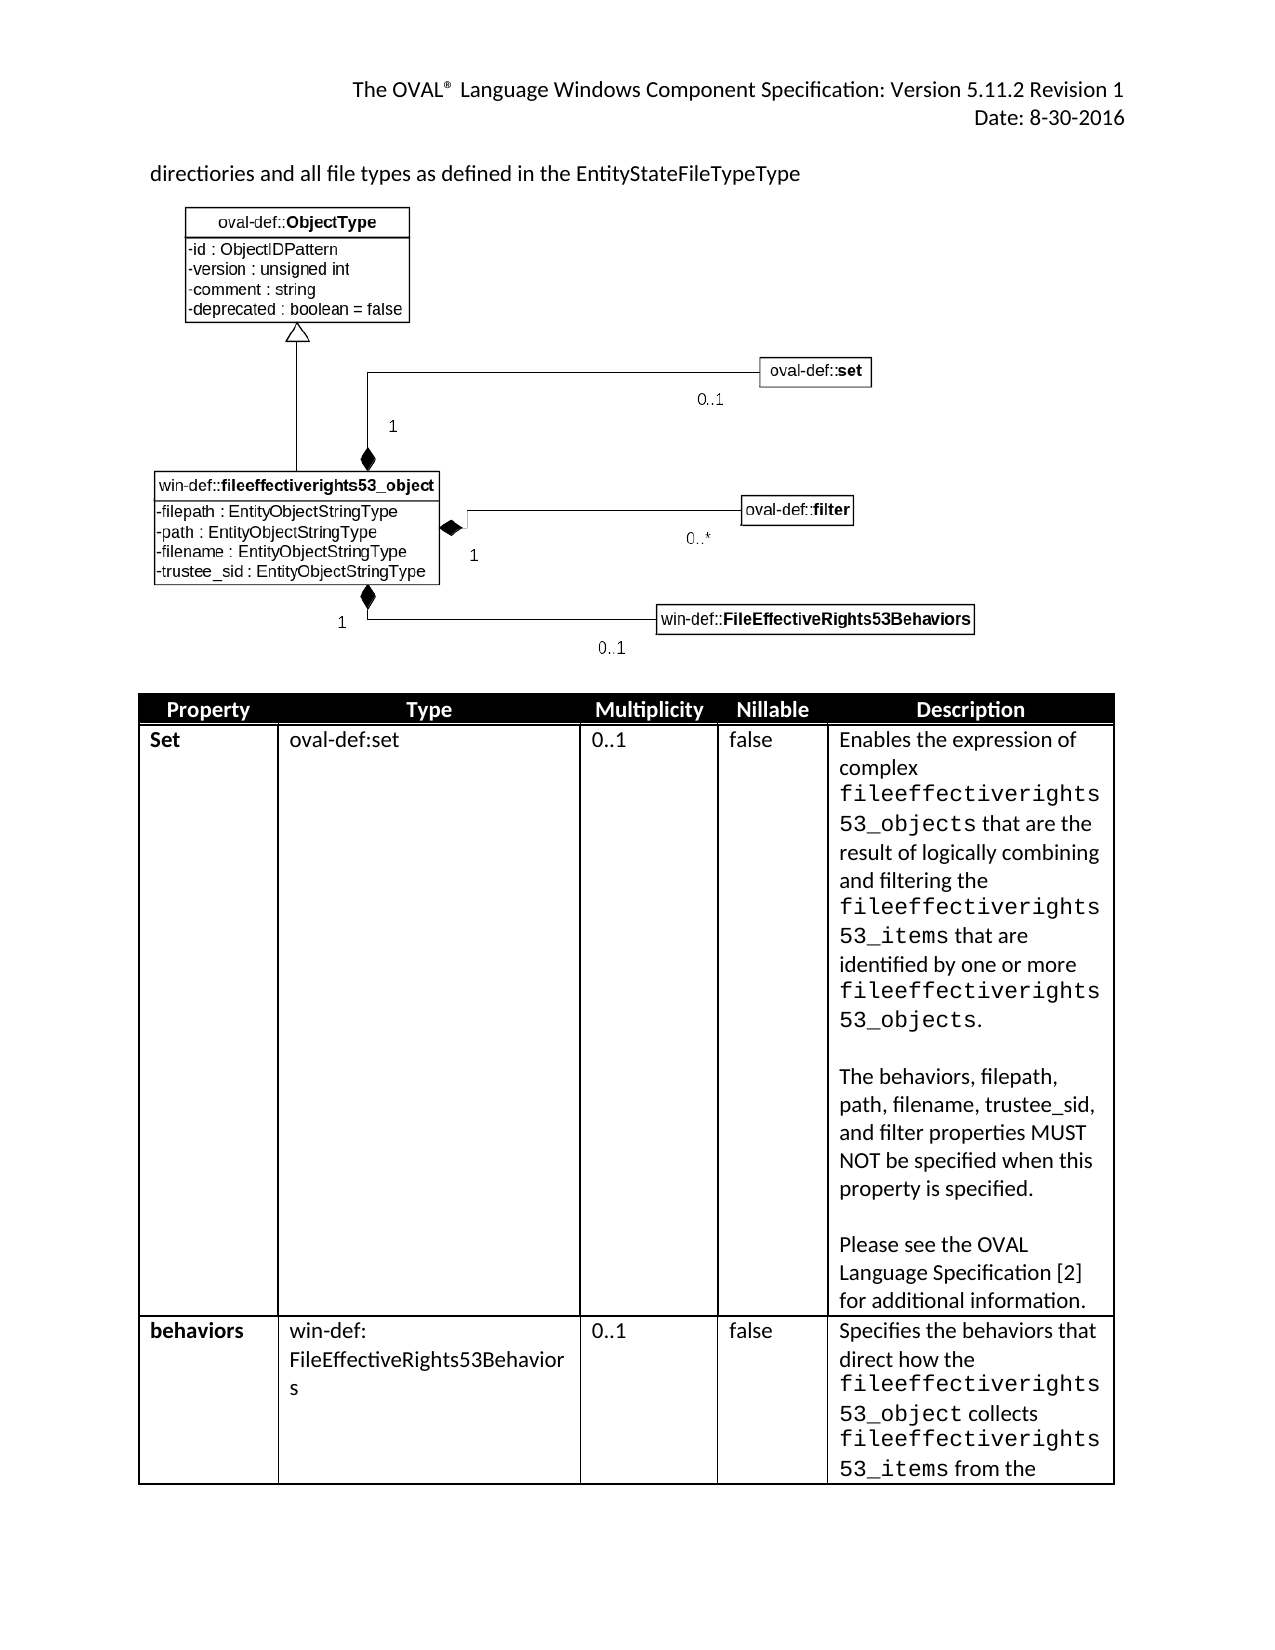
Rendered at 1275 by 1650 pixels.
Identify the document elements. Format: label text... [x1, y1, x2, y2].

table_cell Enables the expression of complex fileeffectiverights53_objects that are the result of logically combining and filtering the fileeffectiverights53_items that are identified by one or more fileeffectiverights53_objects. The behaviors, filepath, path, filename, trustee_sid, and filter properties MUST NOT be specified when this property is specified. Please see the OVAL Language Specification [2] for additional information. [829, 726, 1113, 1314]
table_cell Set [140, 726, 277, 1314]
table_cell behaviors [140, 1317, 278, 1483]
table_cell false [718, 1317, 827, 1483]
table_cell oval-def:set [279, 726, 579, 1314]
table_header Description [828, 695, 1113, 723]
table_cell false [719, 726, 827, 1314]
table_header Multiplicity [581, 695, 717, 723]
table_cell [828, 1317, 1113, 1483]
table_cell 0..1 [581, 1317, 717, 1483]
table_header Property [140, 695, 278, 723]
table_cell 0..1 [581, 726, 717, 1314]
table_header Type [279, 695, 580, 723]
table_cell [279, 1317, 580, 1483]
text The fileeffectiverights53_object construct defines the set of files and directories and the trustee SID(s) whose associated effective rights information should be collected and represented as fileeffectiverights53_items. The fileeffectiverights53_object is capable of collecting directiories and all file types as defined in the EntityStateFileTypeType [150, 159, 1125, 668]
table_header Nillable [718, 695, 827, 723]
